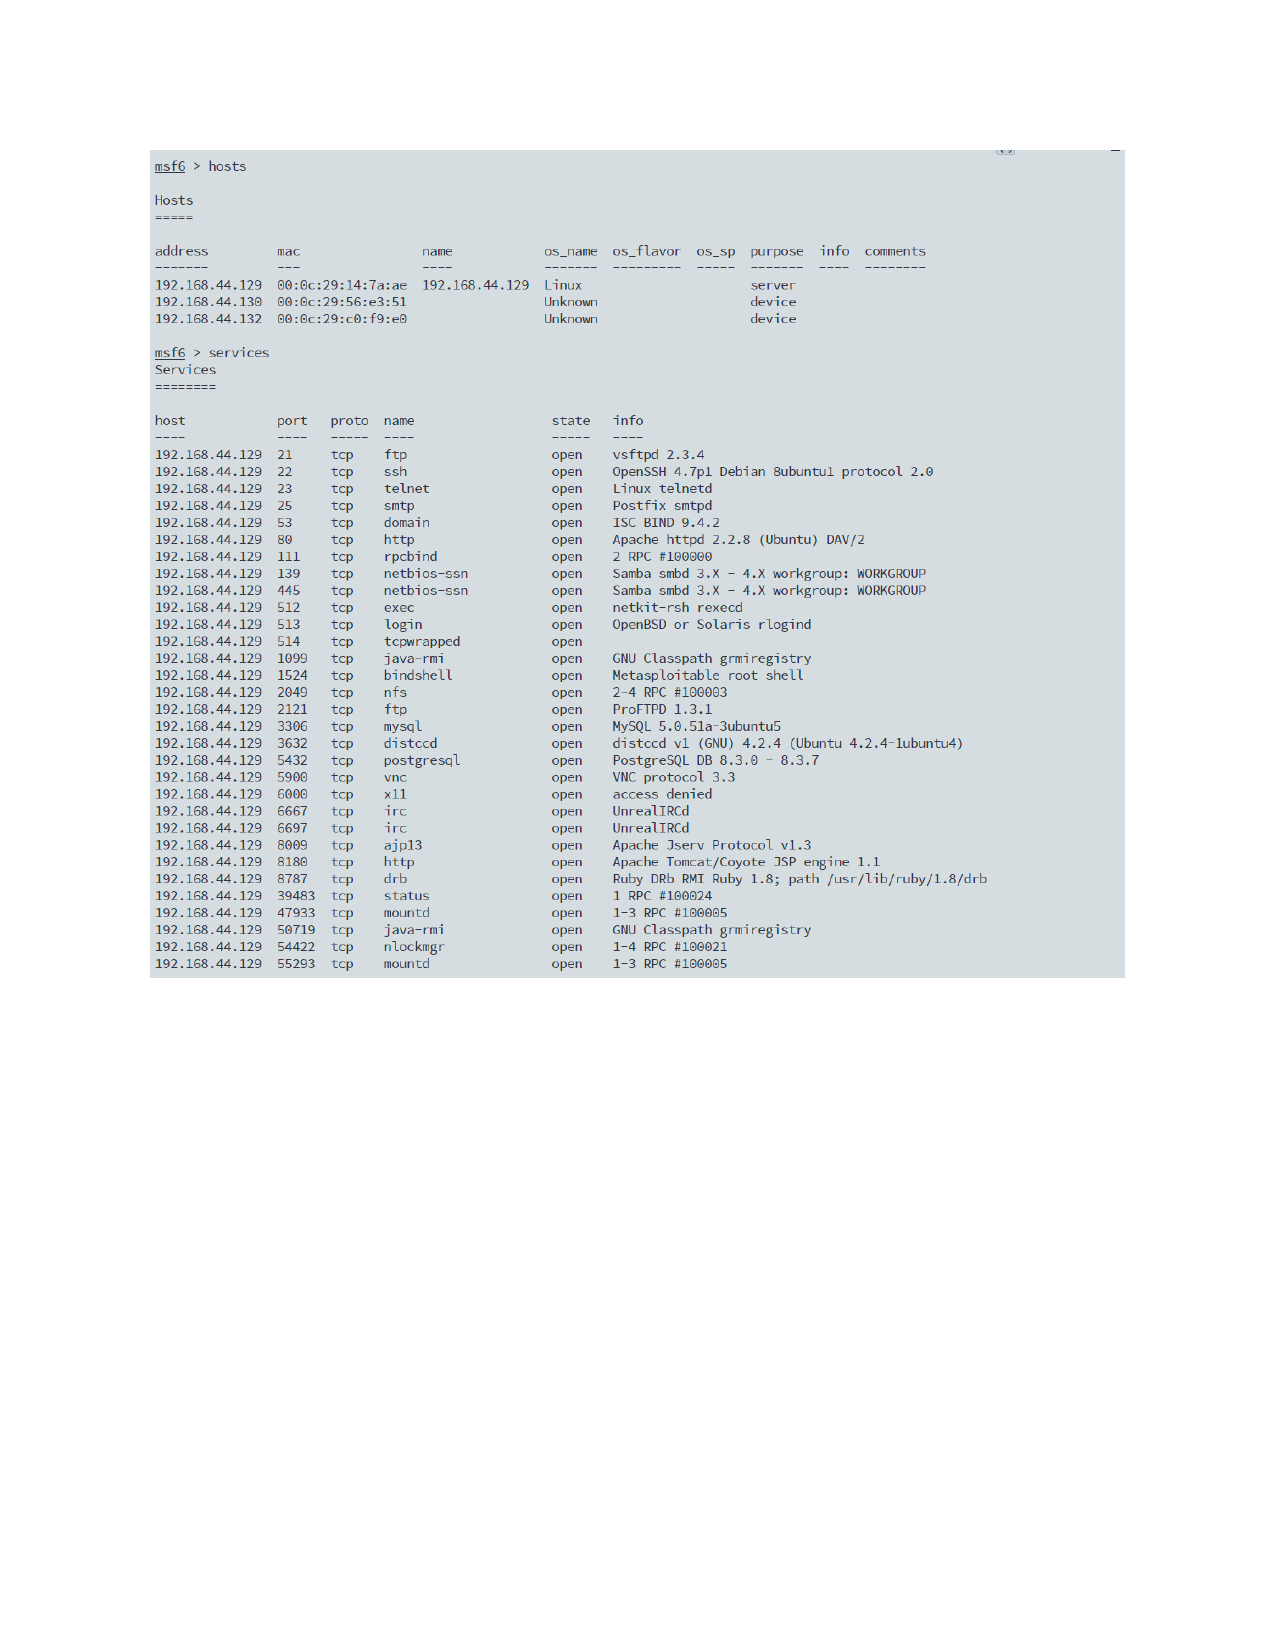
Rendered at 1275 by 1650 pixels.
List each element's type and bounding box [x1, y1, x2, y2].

picture [150, 150, 1125, 978]
